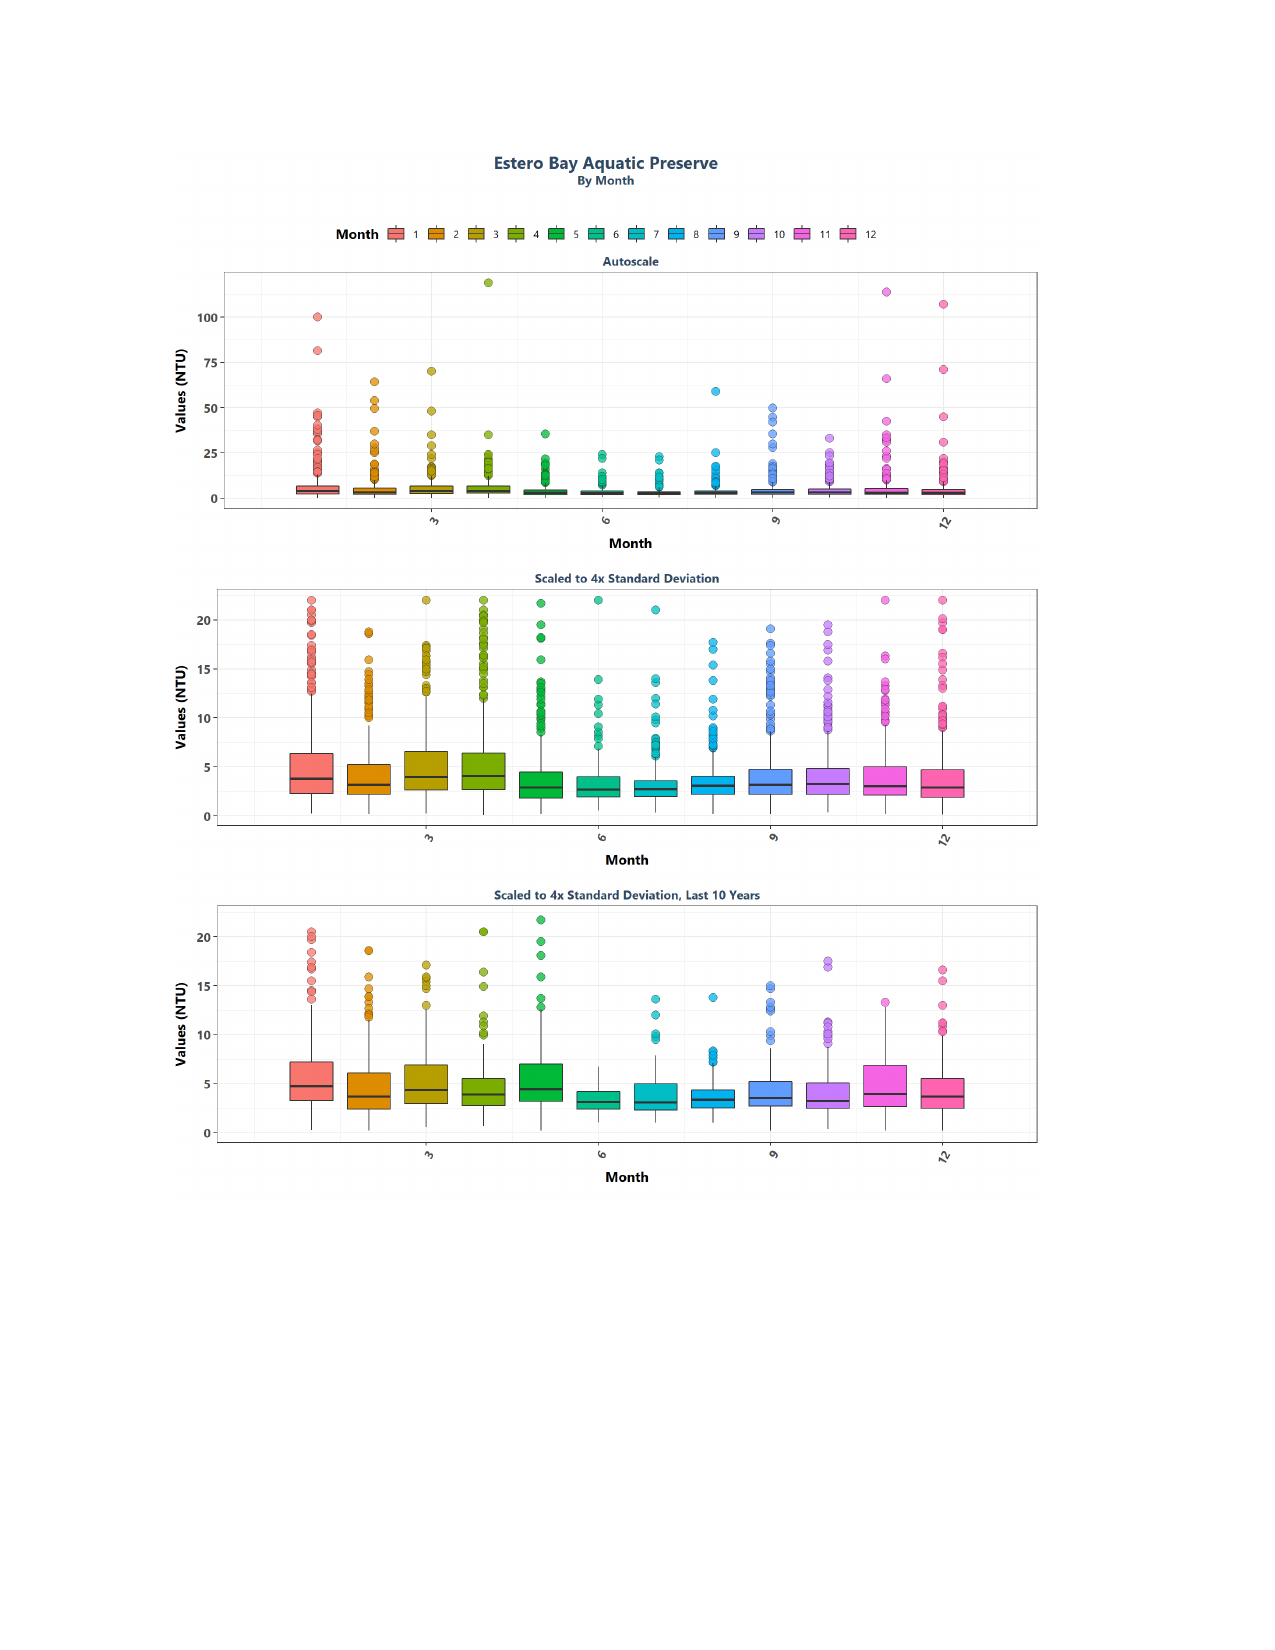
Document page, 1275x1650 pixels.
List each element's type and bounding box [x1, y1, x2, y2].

picture [168, 150, 1044, 1200]
